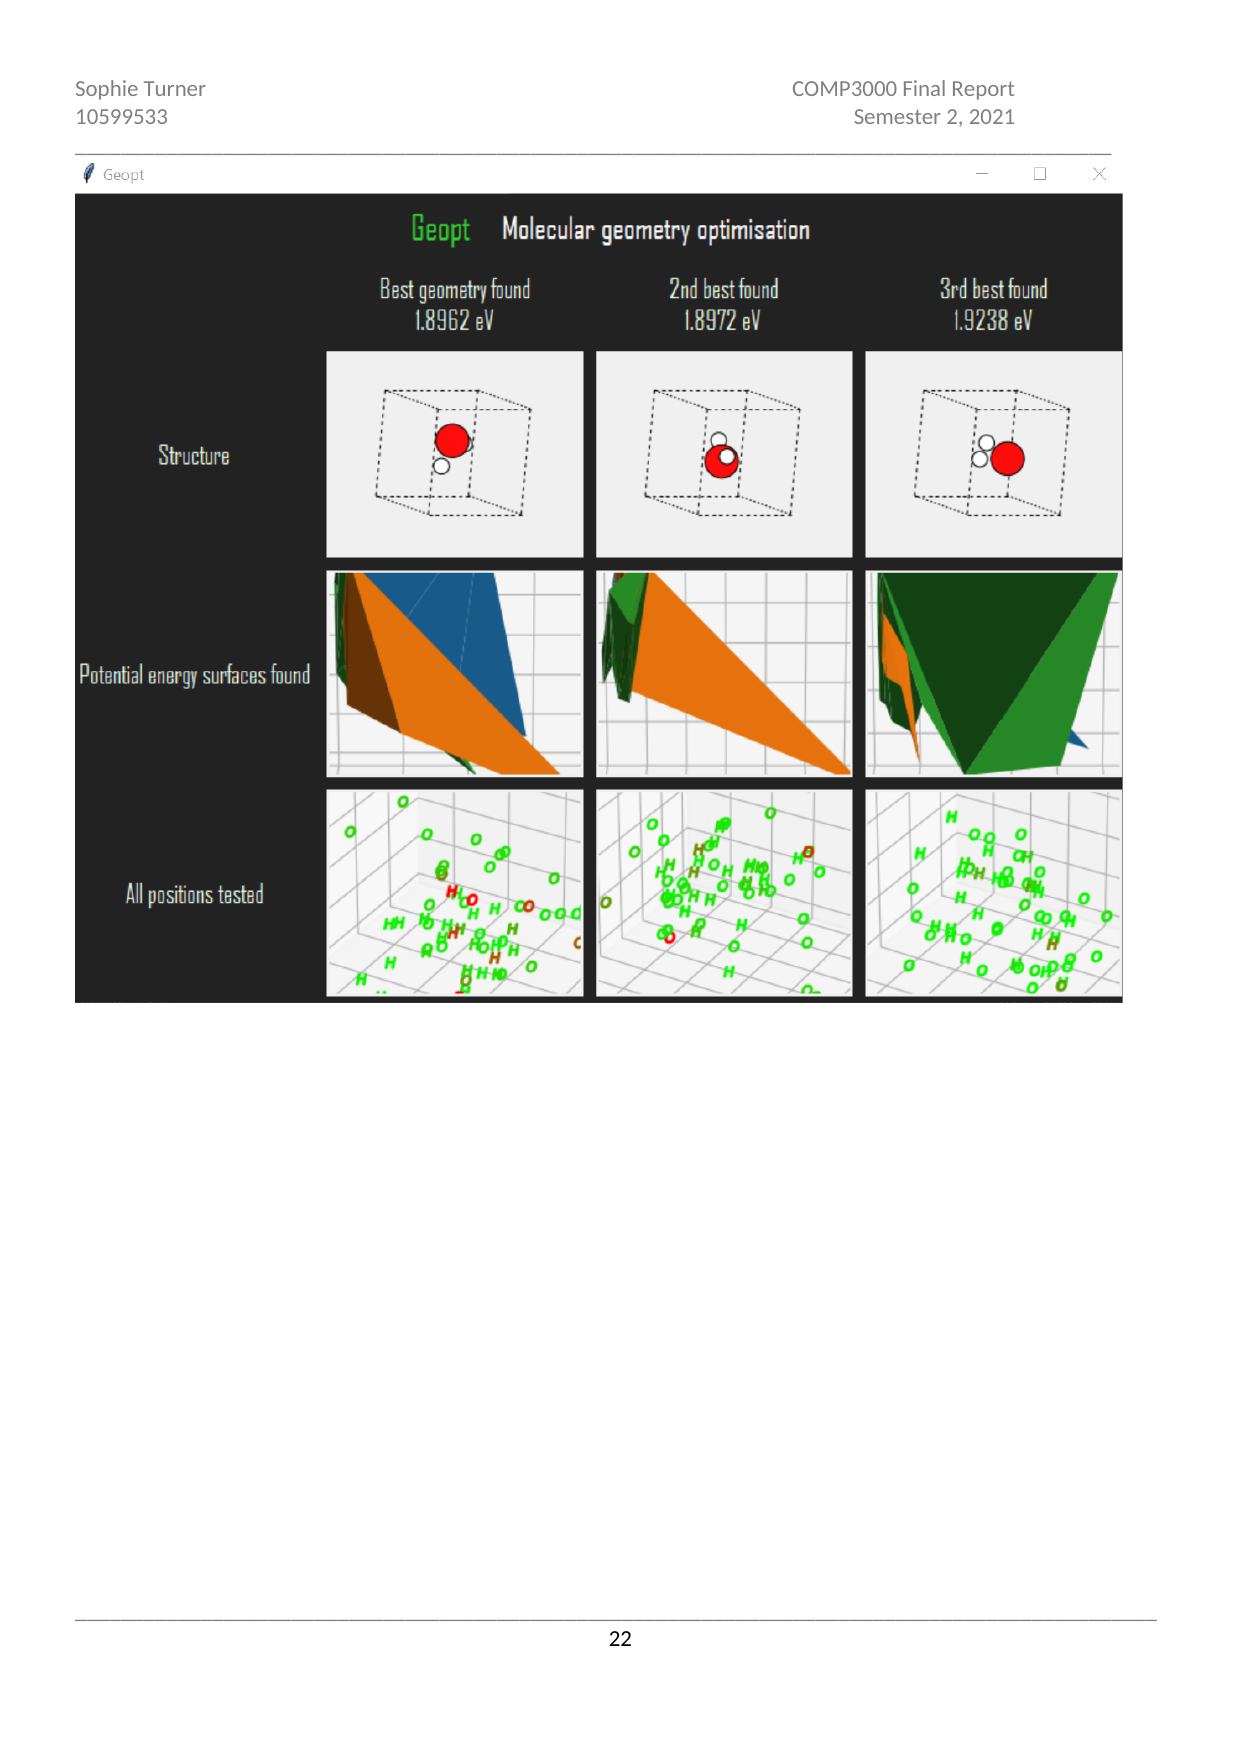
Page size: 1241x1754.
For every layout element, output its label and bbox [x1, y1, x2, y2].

picture [75, 157, 1123, 1003]
